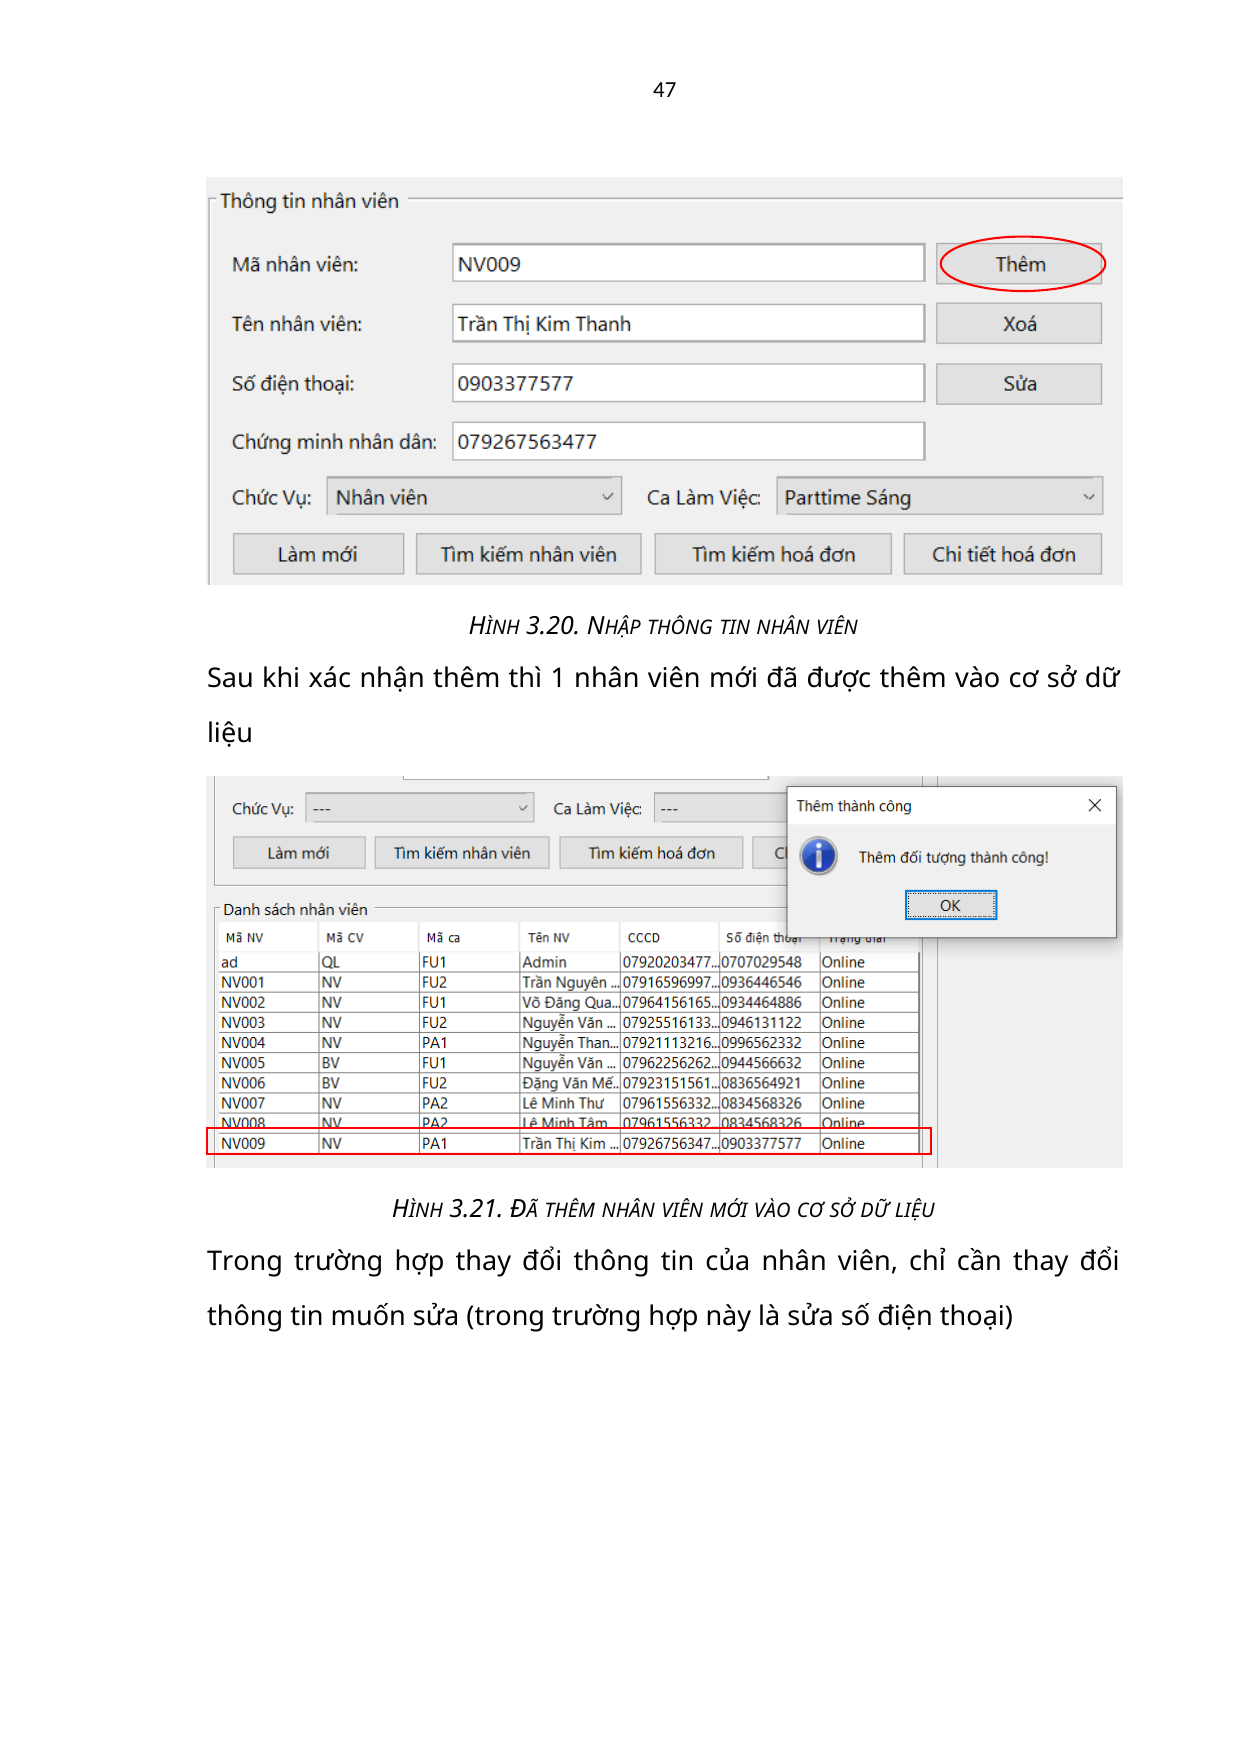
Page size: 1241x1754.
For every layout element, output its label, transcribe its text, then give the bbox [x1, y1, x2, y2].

text Trong trường hợp thay đổi thông tin của nhân viên, chỉ cần thay đổi thông tin muốn sửa (trong trường hợp này là sửa số điện thoại) [207, 1241, 1122, 1333]
text Sau khi xác nhận thêm thì 1 nhân viên mới đã được thêm vào cơ sở dữ liệu [207, 658, 1122, 750]
picture [208, 1129, 930, 1153]
text Hình 3.21. Đã thêm nhân viên mới vào cơ sở dữ liệu [207, 1190, 1122, 1224]
picture [206, 177, 1123, 585]
picture [206, 776, 1123, 1168]
text Hình 3.20. Nhập thông tin nhân viên [207, 607, 1122, 641]
